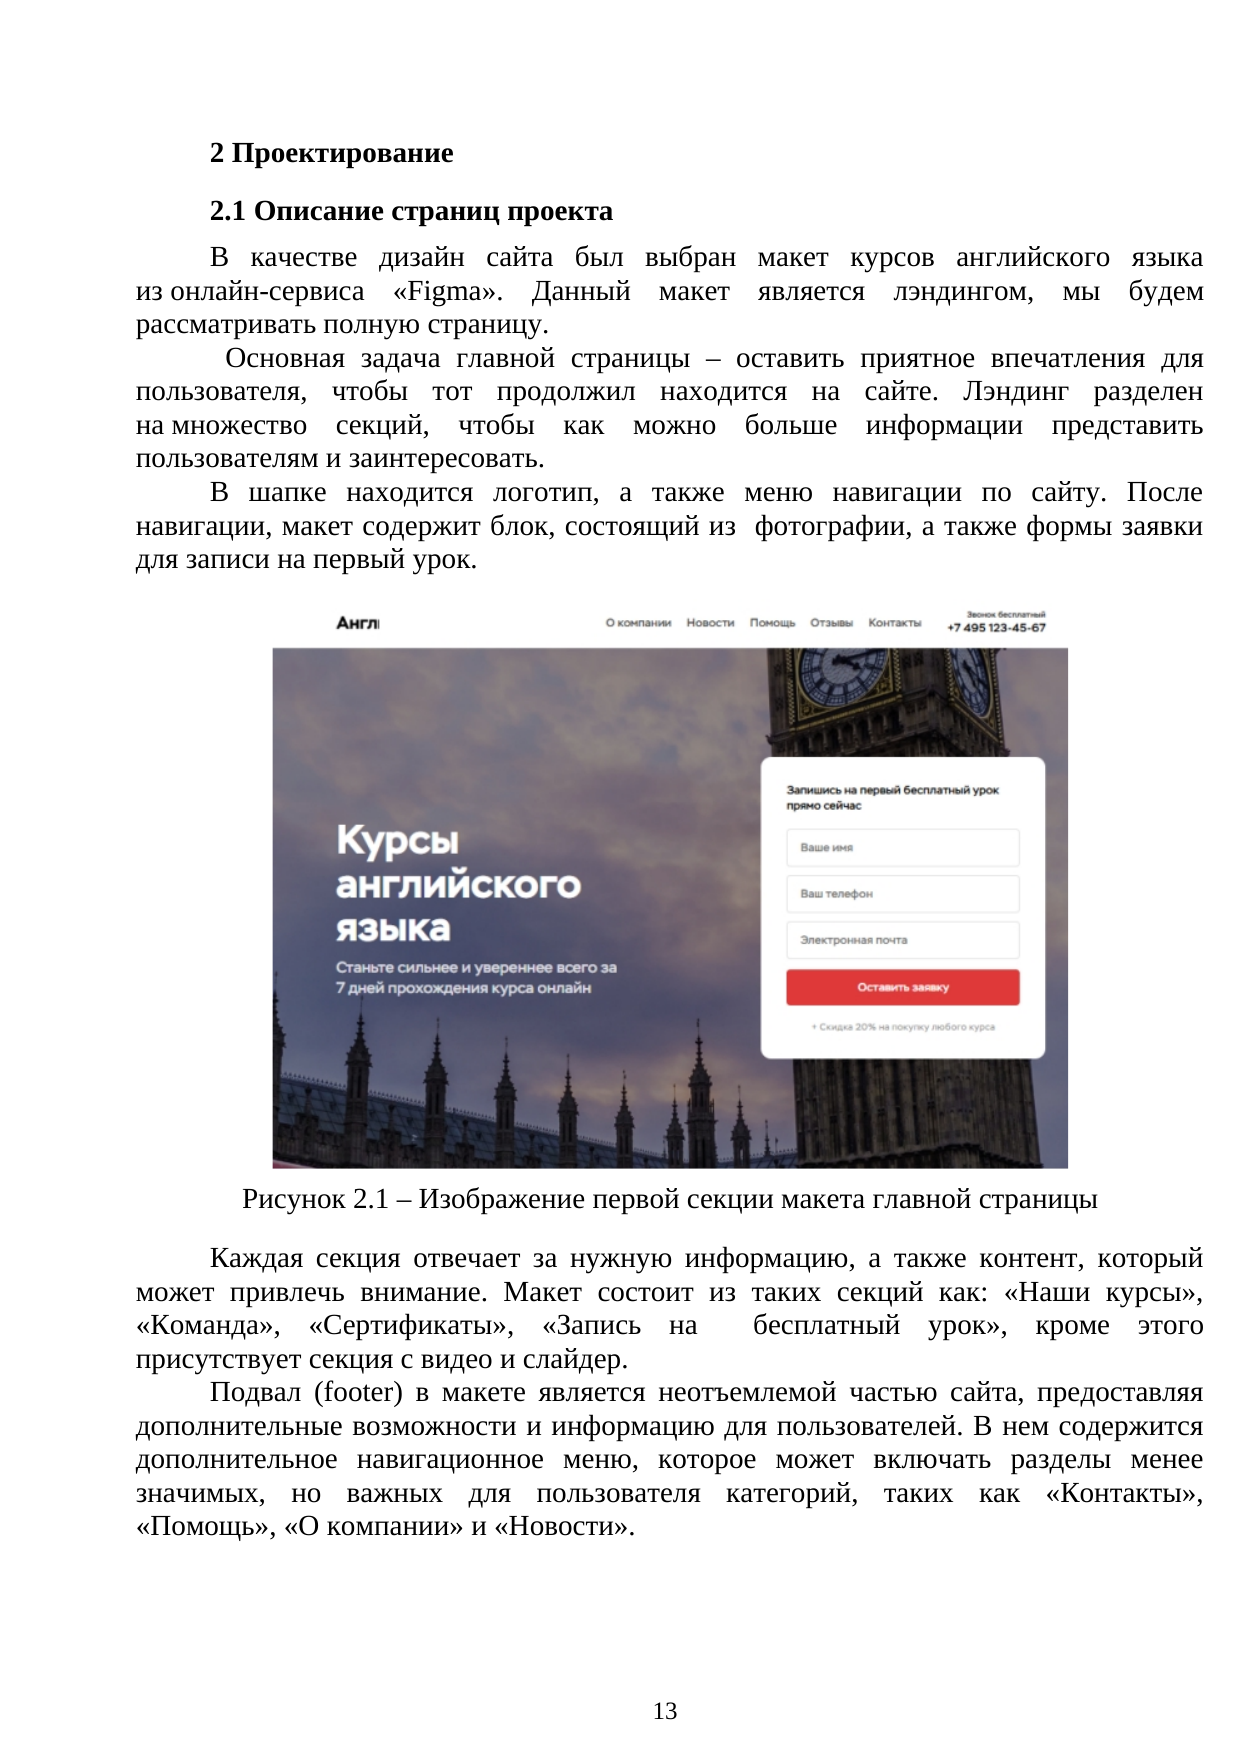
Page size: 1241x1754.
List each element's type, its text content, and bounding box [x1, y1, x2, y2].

picture [272, 599, 1069, 1170]
text Рисунок 2.1 – Изображение первой секции макета главной страницы [136, 1182, 1205, 1215]
text В качестве дизайн сайта был выбран макет курсов английского языка из онлайн-сервиса «Figma». Данный макет является лэндингом, мы будем рассматривать полную страницу. [136, 239, 1205, 340]
text Основная задача главной страницы – оставить приятное впечатления для пользователя, чтобы тот продолжил находится на сайте. Лэндинг разделен на множество секций, чтобы как можно больше информации представить пользователям и заинтересовать. [136, 340, 1205, 474]
subtitle Описание страниц проекта [209, 193, 1205, 227]
text Каждая секция отвечает за нужную информацию, а также контент, который может привлечь внимание. Макет состоит из таких секций как: «Наши курсы», «Команда», «Сертификаты», «Запись на бесплатный урок», кроме этого присутствует секция с видео и слайдер. [136, 1240, 1205, 1374]
text В шапке находится логотип, а также меню навигации по сайту. После навигации, макет содержит блок, состоящий из фотографии, а также формы заявки для записи на первый урок. [136, 474, 1205, 575]
subtitle Проектирование [209, 135, 1205, 168]
text Подвал (footer) в макете является неотъемлемой частью сайта, предоставляя дополнительные возможности и информацию для пользователей. В нем содержится дополнительное навигационное меню, которое может включать разделы менее значимых, но важных для пользователя категорий, таких как «Контакты», «Помощь», «О компании» и «Новости». [136, 1374, 1205, 1542]
